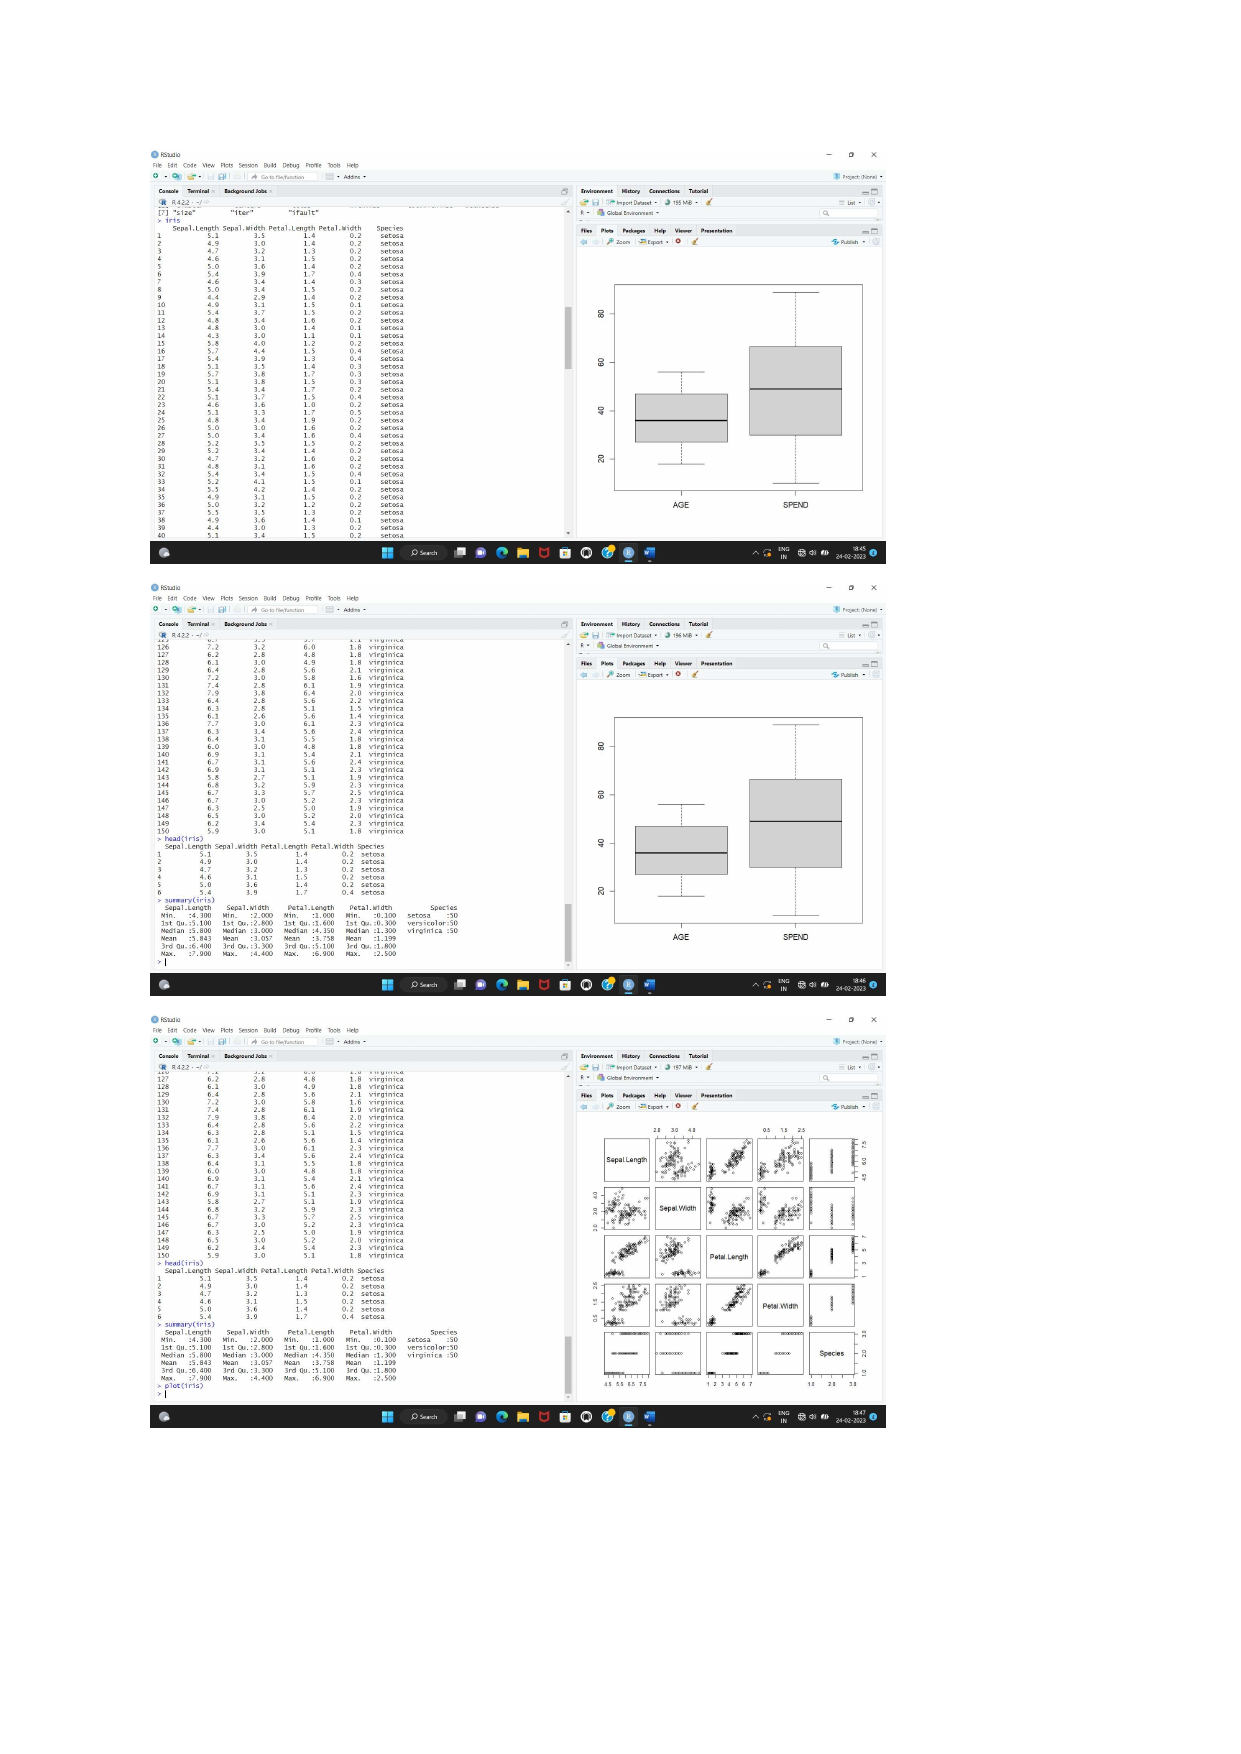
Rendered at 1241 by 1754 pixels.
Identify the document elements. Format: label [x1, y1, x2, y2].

picture [150, 149, 886, 564]
picture [150, 1014, 886, 1428]
picture [150, 582, 886, 996]
